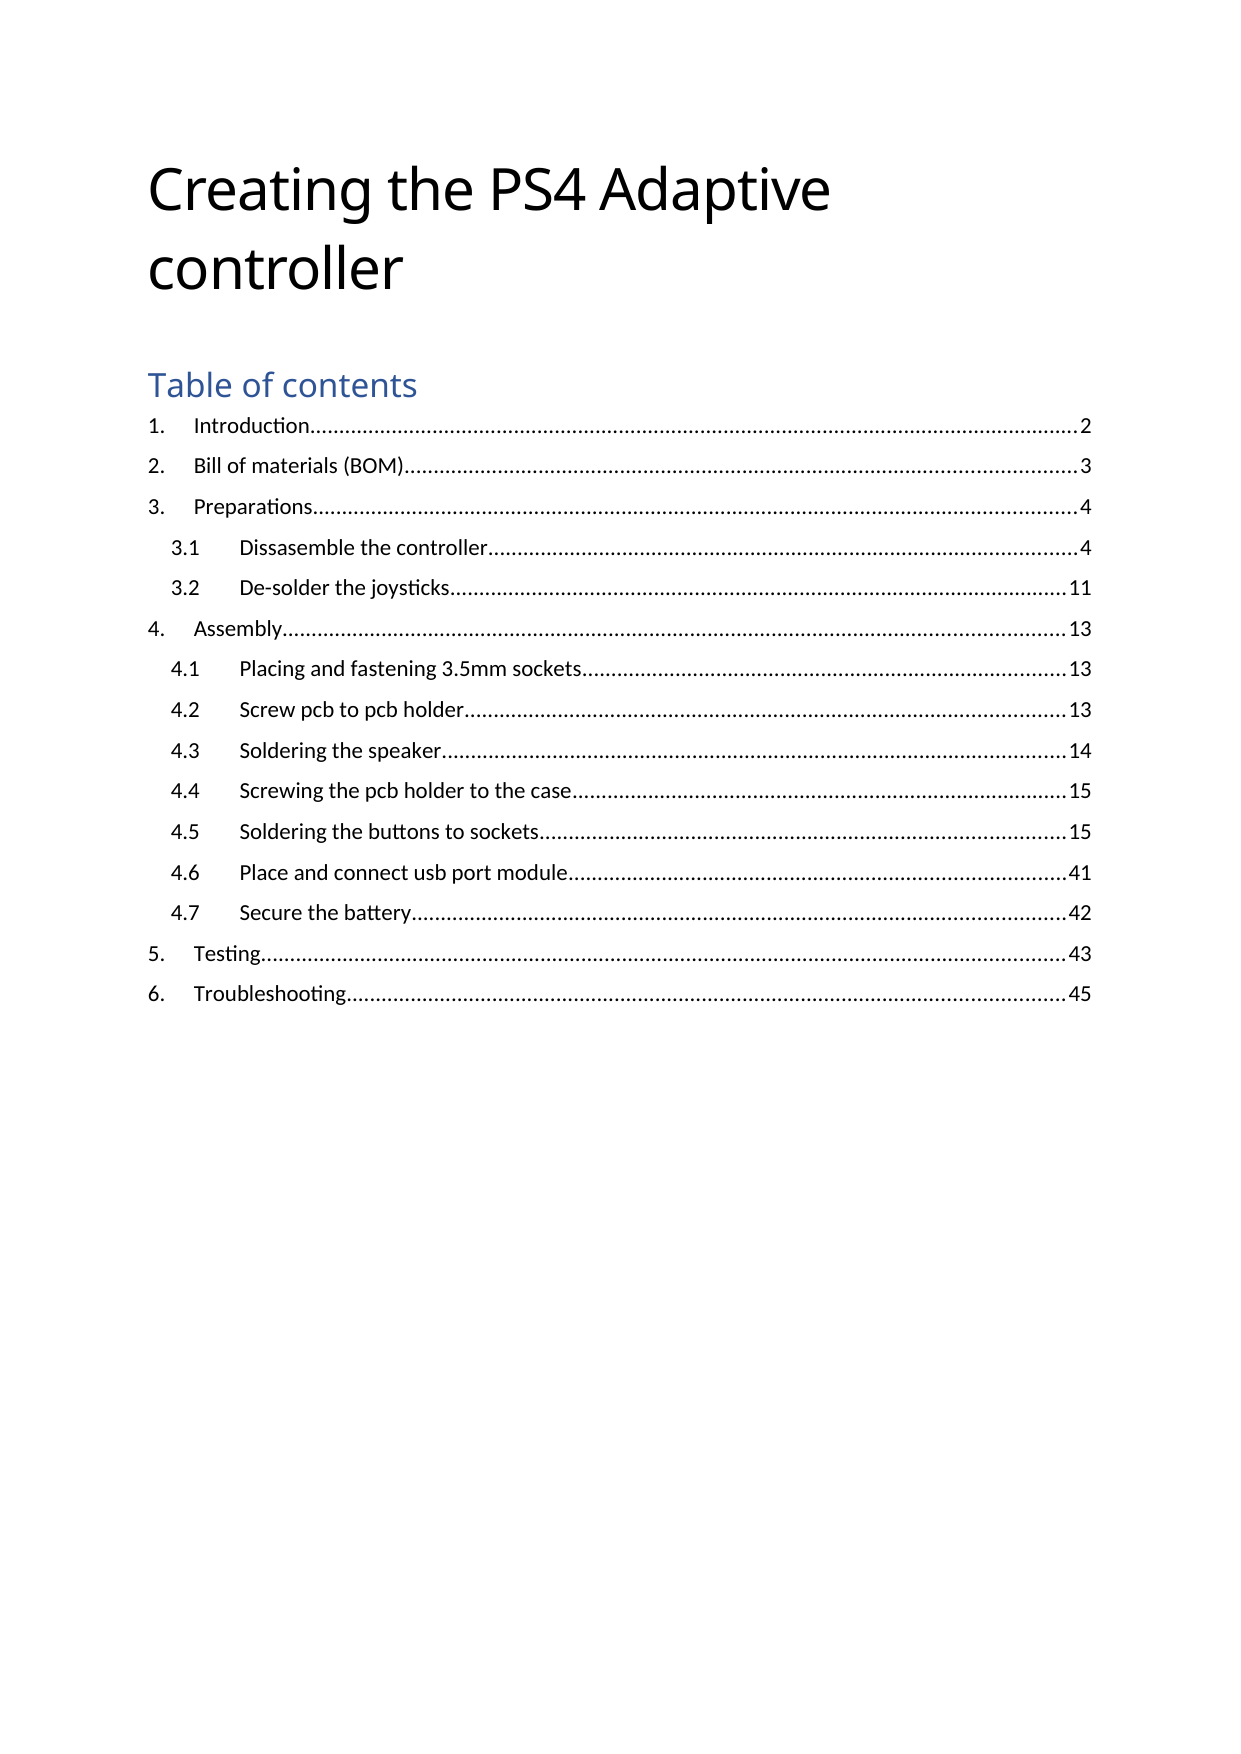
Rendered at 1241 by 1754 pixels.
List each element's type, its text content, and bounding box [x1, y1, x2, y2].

title Creating the PS4 Adaptive controller [148, 148, 1093, 307]
